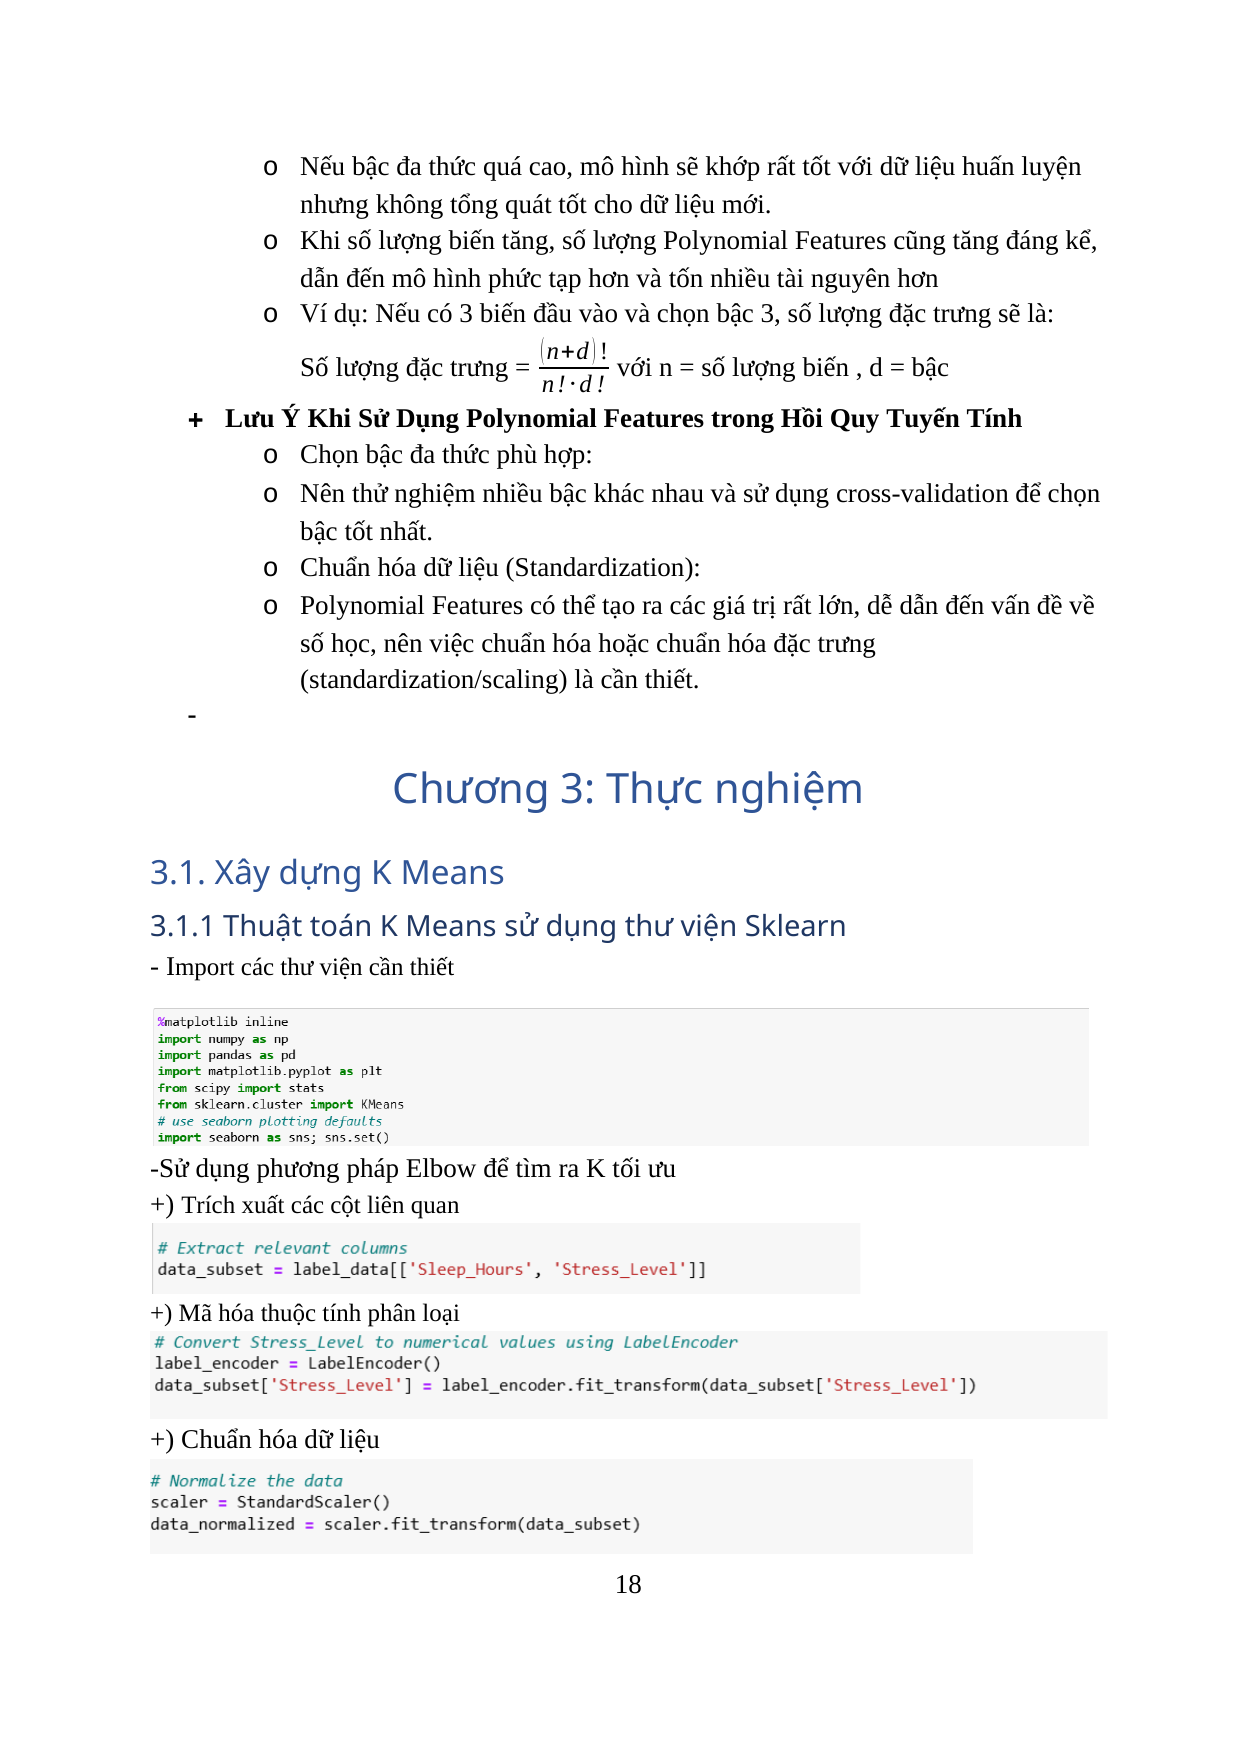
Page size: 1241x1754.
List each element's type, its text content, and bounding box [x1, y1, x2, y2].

text -Sử dụng phương pháp Elbow để tìm ra K tối ưu [150, 1152, 1107, 1183]
list Ví dụ: Nếu có 3 biến đầu vào và chọn bậc 3, số lượng đặc trưng sẽ là: [262, 297, 1107, 331]
list Nếu bậc đa thức quá cao, mô hình sẽ khớp rất tốt với dữ liệu huấn luyện nhưng không tổng quát tốt cho dữ liệu mới. [262, 150, 1107, 219]
list Polynomial Features có thể tạo ra các giá trị rất lớn, dễ dẫn đến vấn đề về số học, nên việc chuẩn hóa hoặc chuẩn hóa đặc trưng (standardization/scaling) là cần thiết. [262, 589, 1107, 694]
list Số lượng đặc trưng = với n = số lượng biến , d = bậc [300, 336, 1107, 398]
picture [150, 1008, 1089, 1146]
text +) Mã hóa thuộc tính phân loại [150, 1298, 1107, 1327]
text +) Chuẩn hóa dữ liệu [150, 1419, 1107, 1454]
list Lưu Ý Khi Sử Dụng Polynomial Features trong Hồi Quy Tuyến Tính [187, 402, 1107, 434]
picture [150, 1459, 973, 1554]
list Chuẩn hóa dữ liệu (Standardization): [262, 551, 1107, 584]
subtitle Chương 3: Thực nghiệm [150, 759, 1107, 816]
list Chọn bậc đa thức phù hợp: [262, 438, 1107, 472]
subtitle 3.1.1 Thuật toán K Means sử dụng thư viện Sklearn [150, 905, 1107, 944]
list Khi số lượng biến tăng, số lượng Polynomial Features cũng tăng đáng kể, dẫn đến mô hình phức tạp hơn và tốn nhiều tài nguyên hơn [262, 224, 1107, 293]
text +) Trích xuất các cột liên quan [150, 1188, 1107, 1219]
text - Import các thư viện cần thiết [150, 951, 1107, 982]
list Nên thử nghiệm nhiều bậc khác nhau và sử dụng cross-validation để chọn bậc tốt nhất. [262, 477, 1107, 546]
picture [150, 1331, 1108, 1419]
subtitle 3.1. Xây dựng K Means [150, 848, 1107, 894]
picture [150, 1223, 861, 1294]
